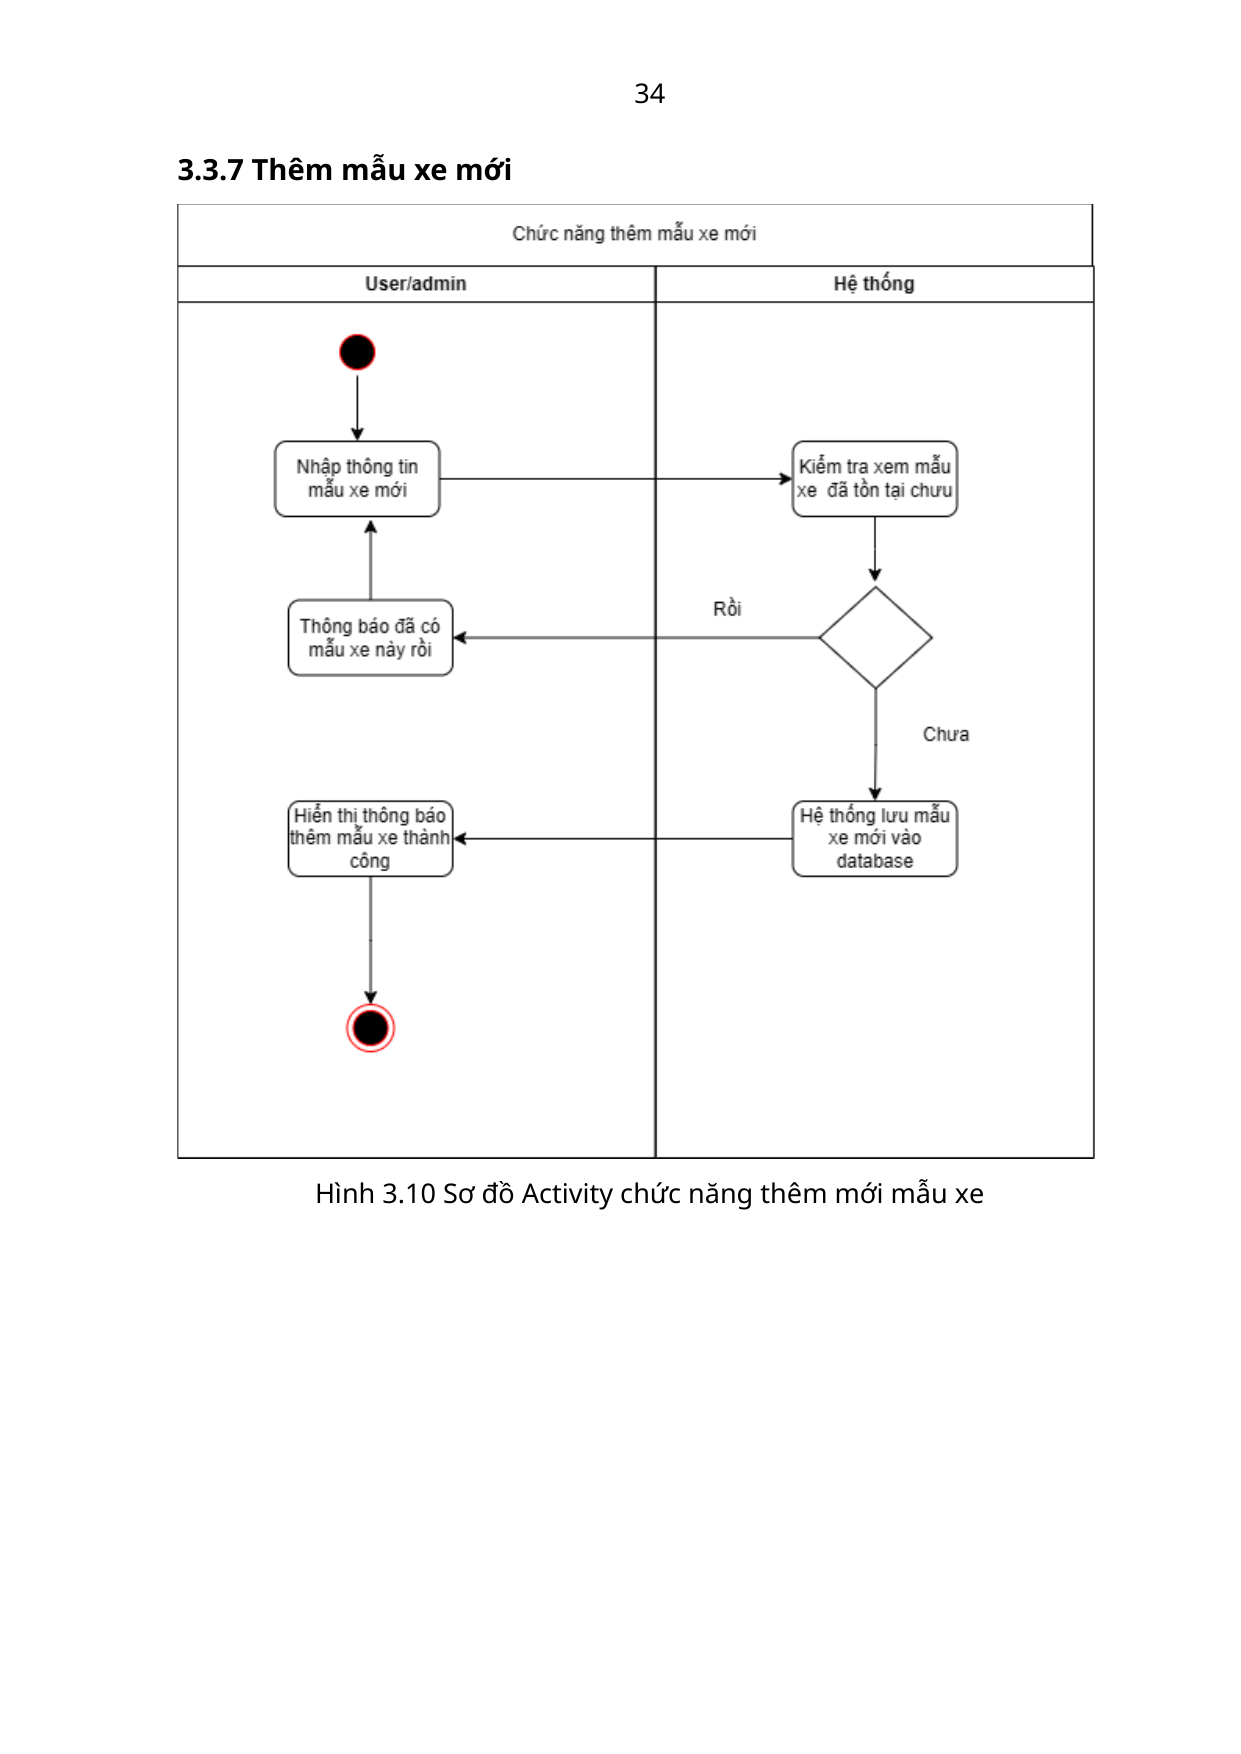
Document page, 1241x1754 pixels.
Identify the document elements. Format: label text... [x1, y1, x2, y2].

subtitle 3.3.7 Thêm mẫu xe mới [177, 149, 1122, 188]
picture [177, 204, 1095, 1159]
text Hình 3.10 Sơ đồ Activity chức năng thêm mới mẫu xe [177, 1174, 1122, 1211]
